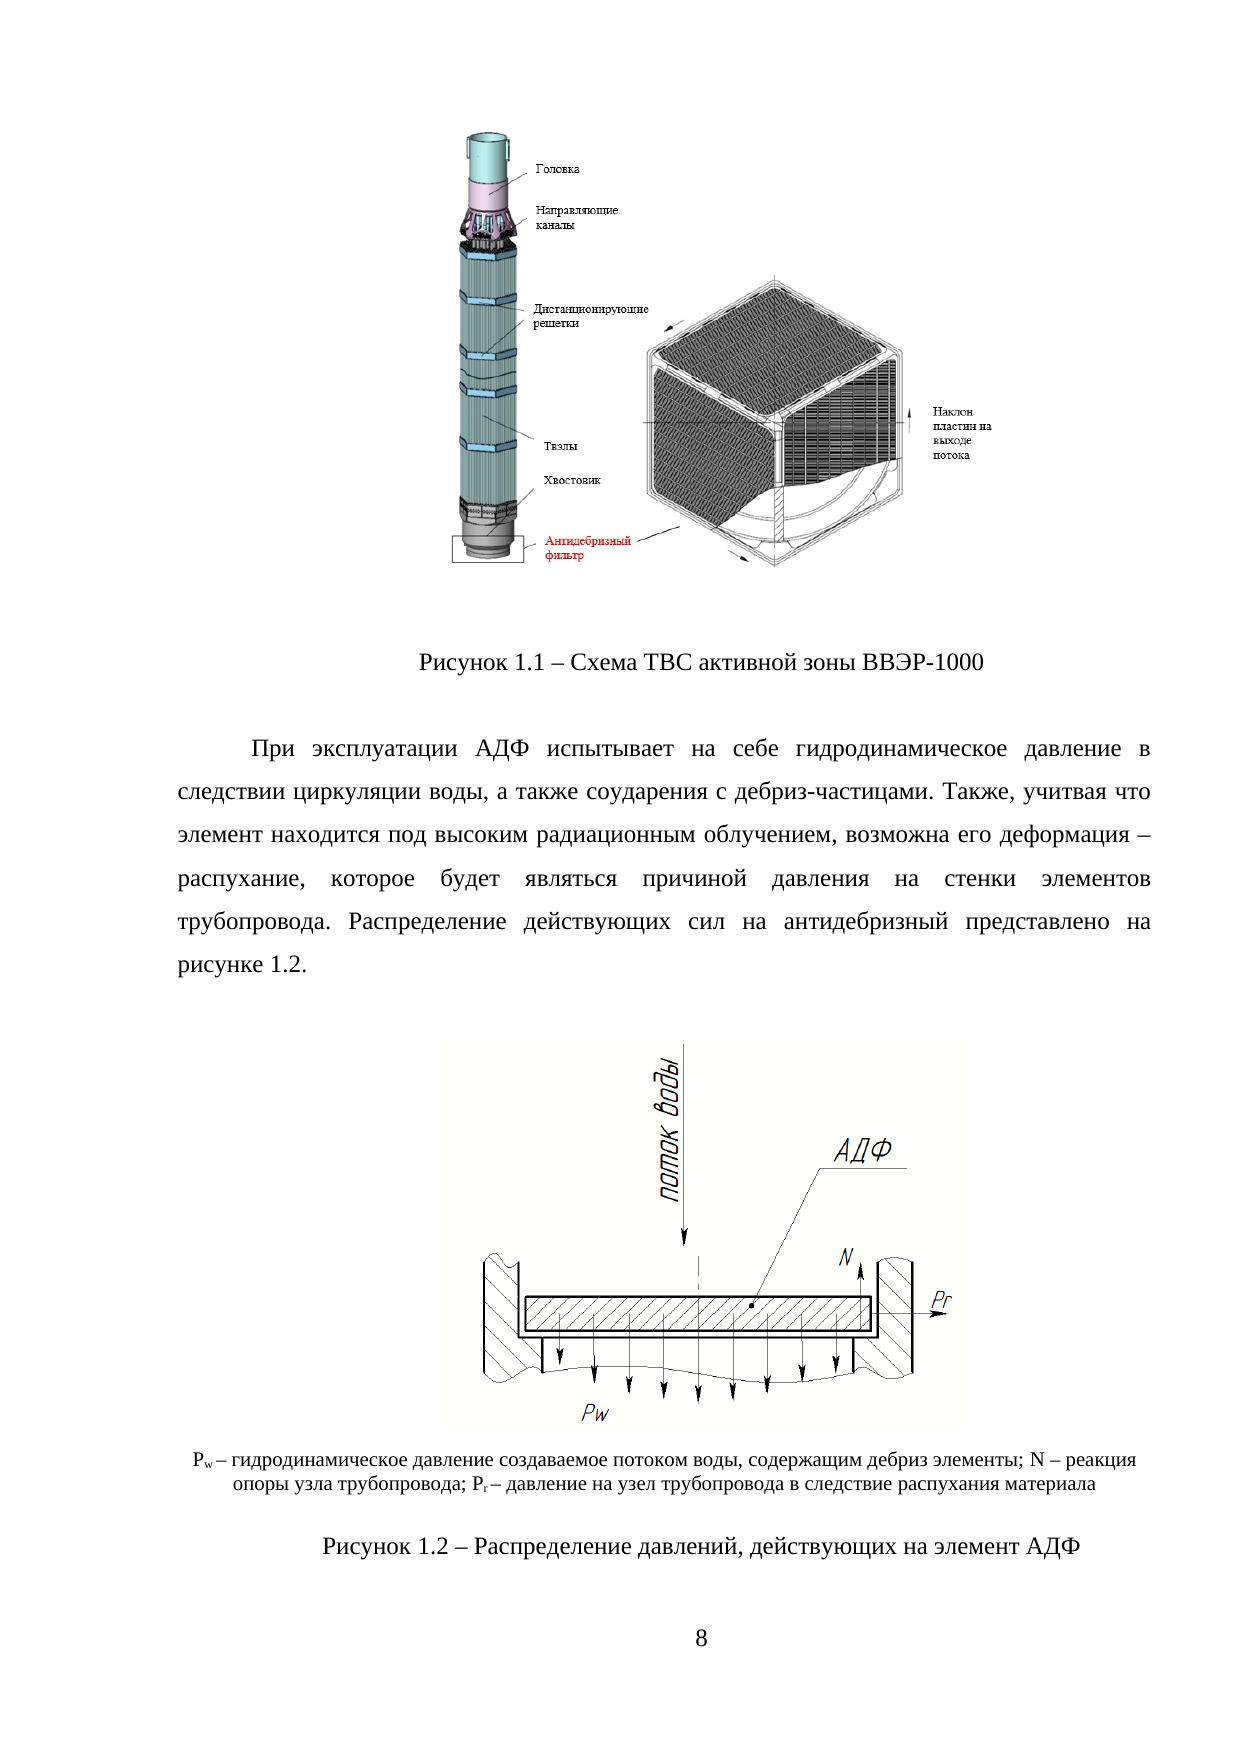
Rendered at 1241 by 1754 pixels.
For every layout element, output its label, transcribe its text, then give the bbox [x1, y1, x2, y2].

text Рисунок 1.1 – Схема ТВС активной зоны ВВЭР-1000 [177, 647, 1152, 676]
picture [404, 118, 999, 590]
text Рисунок 1.2 – Распределение давлений, действующих на элемент АДФ [177, 1531, 1152, 1560]
text Pw – гидродинамическое давление создаваемое потоком воды, содержащим дебриз элементы; N – реакция опоры узла трубопровода; Pr – давление на узел трубопровода в следствие распухания материала [177, 1447, 1152, 1495]
picture [438, 1035, 964, 1433]
text При эксплуатации АДФ испытывает на себе гидродинамическое давление в следствии циркуляции воды, а также соударения с дебриз-частицами. Также, учитвая что элемент находится под высоким радиационным облучением, возможна его деформация – распухание, которое будет являться причиной давления на стенки элементов трубопровода. Распределение действующих сил на антидебризный представлено на рисунке 1.2. [177, 733, 1152, 978]
